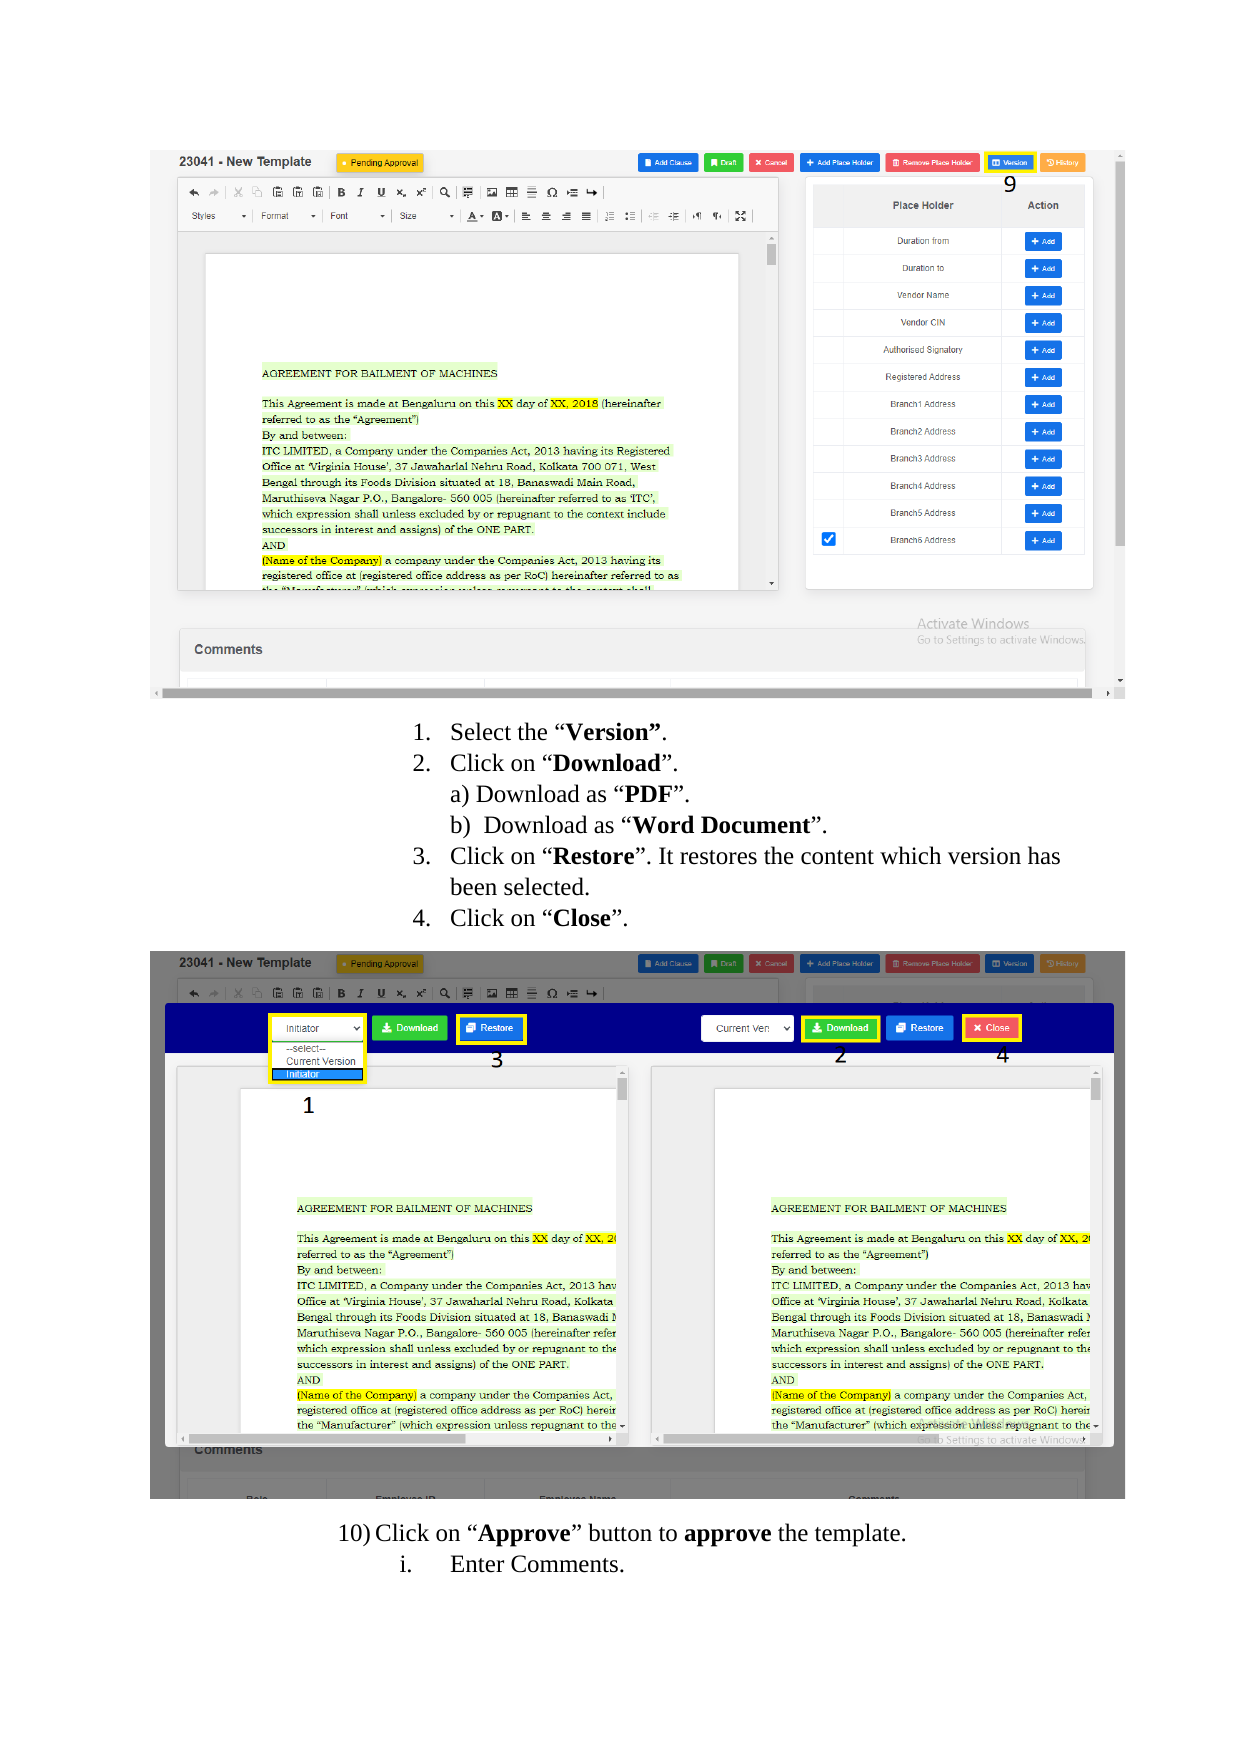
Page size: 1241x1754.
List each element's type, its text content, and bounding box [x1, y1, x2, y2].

list Enter Comments. [412, 1549, 1090, 1578]
list b) Download as “Word Document”. [450, 810, 1090, 839]
list Click on “Download”. [412, 748, 1090, 777]
list Click on “Approve” button to approve the template. [337, 1518, 1090, 1547]
picture [150, 951, 1125, 1499]
list Click on “Restore”. It restores the content which version has been selected. [412, 841, 1090, 901]
picture [150, 150, 1125, 699]
list Click on “Close”. [412, 903, 1090, 932]
list Select the “Version”. [412, 717, 1090, 746]
list a) Download as “PDF”. [450, 779, 1090, 808]
